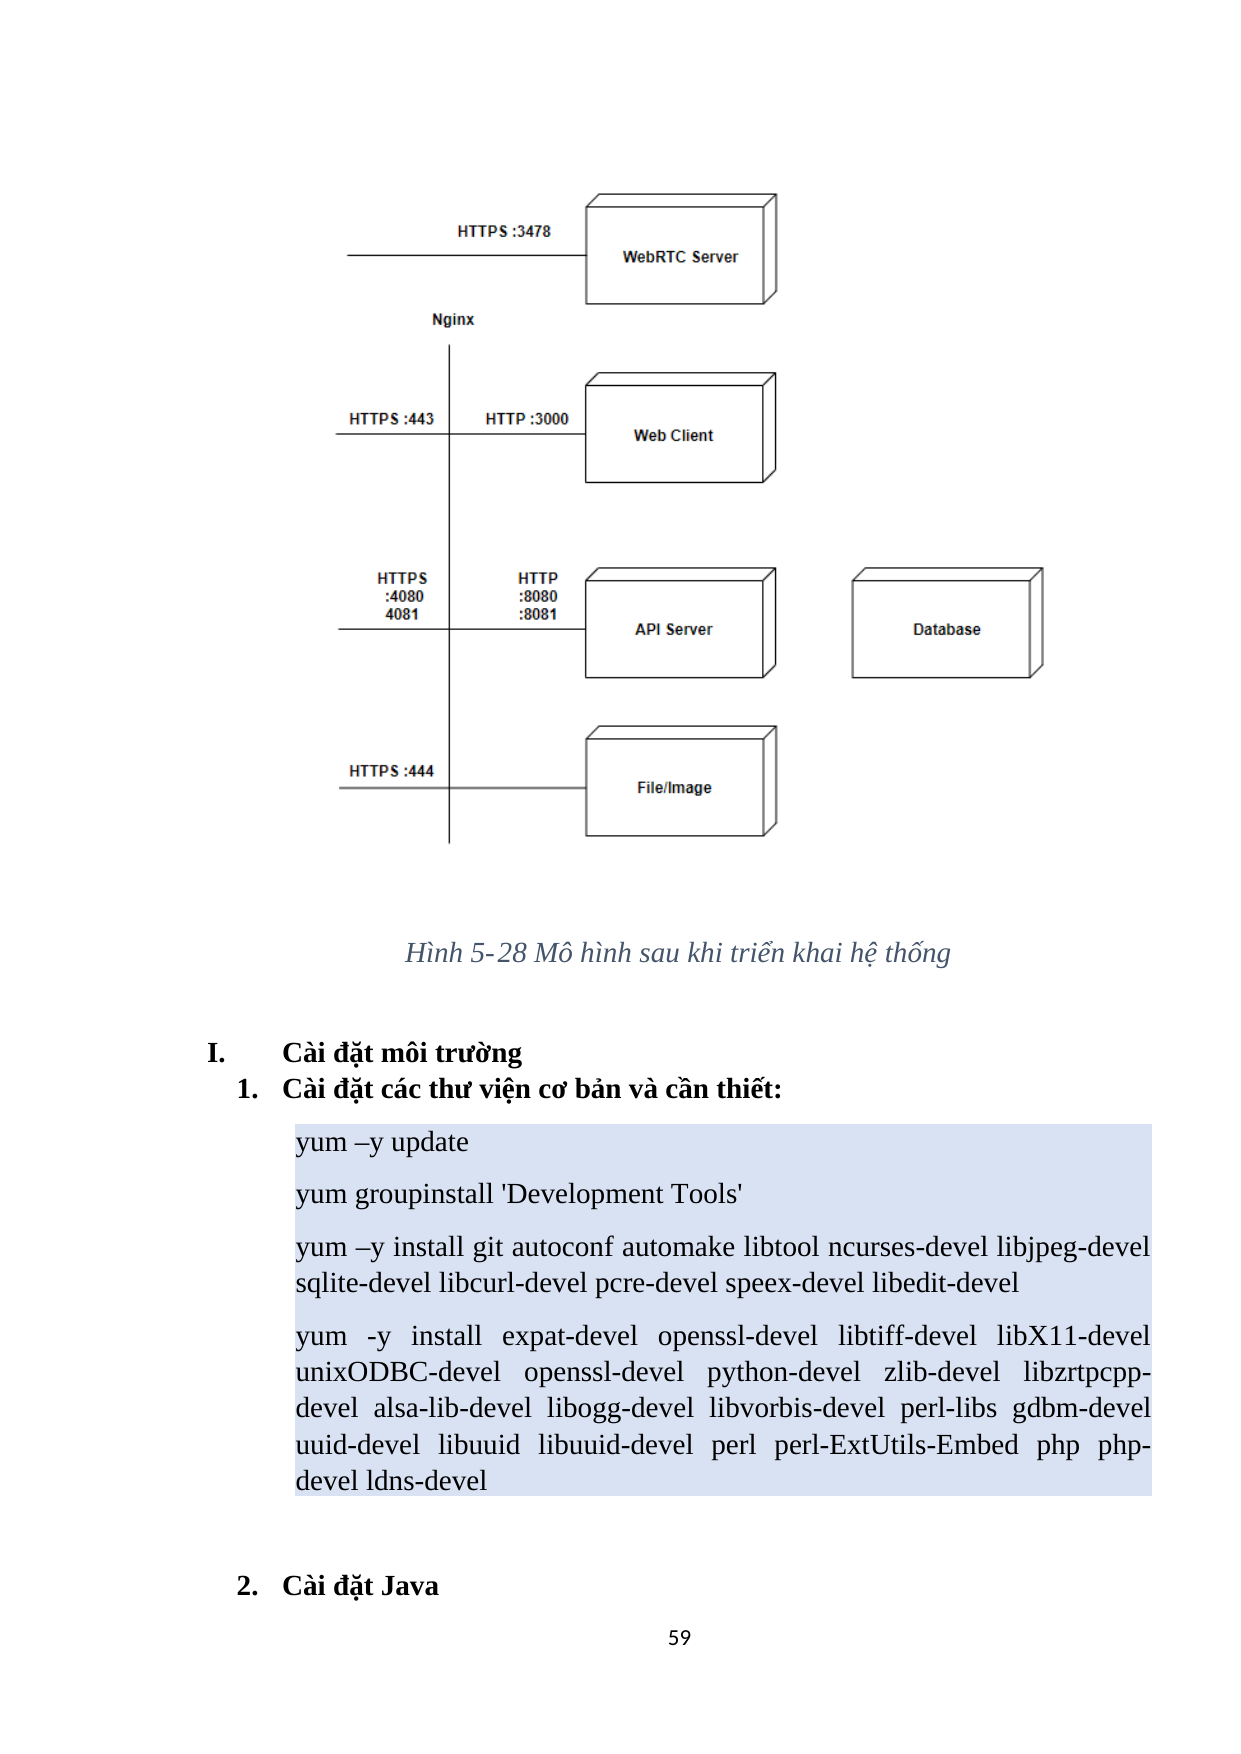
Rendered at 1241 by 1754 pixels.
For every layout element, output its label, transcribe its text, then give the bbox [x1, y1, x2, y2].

list Cài đặt môi trường [207, 1035, 1152, 1068]
picture [236, 150, 1086, 917]
text yum -y install expat-devel openssl-devel libtiff-devel libX11-devel unixODBC-devel openssl-devel python-devel zlib-devel libzrtpcpp-devel alsa-lib-devel libogg-devel libvorbis-devel perl-libs gdbm-devel uuid-devel libuuid libuuid-devel perl perl-ExtUtils-Embed php php-devel ldns-devel [295, 1318, 1152, 1496]
list Cài đặt Java [236, 1568, 1152, 1602]
text yum –y update [295, 1124, 1152, 1157]
text yum –y install git autoconf automake libtool ncurses-devel libjpeg-devel sqlite-devel libcurl-devel pcre-devel speex-devel libedit-devel [295, 1229, 1152, 1299]
text yum groupinstall 'Development Tools' [295, 1177, 1152, 1210]
list Cài đặt các thư viện cơ bản và cần thiết: [236, 1071, 1152, 1104]
